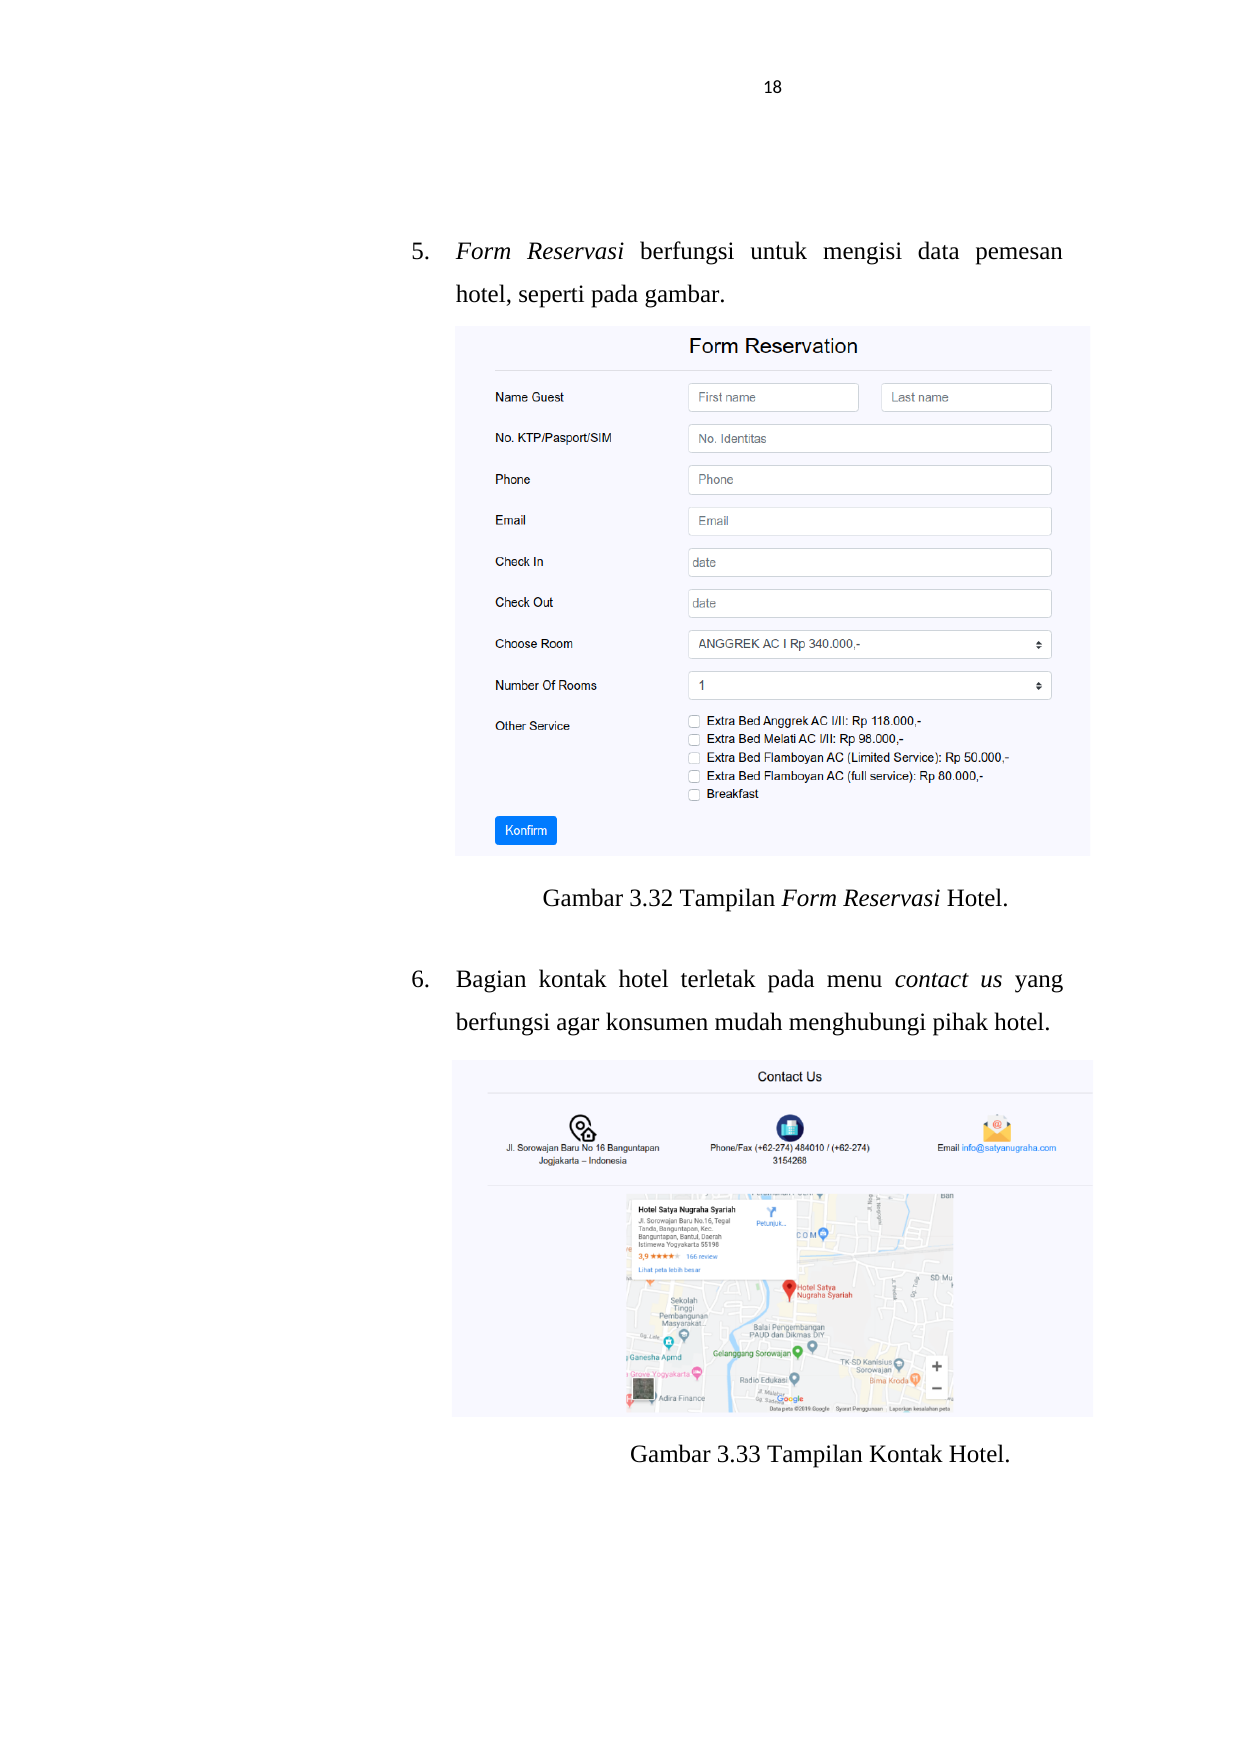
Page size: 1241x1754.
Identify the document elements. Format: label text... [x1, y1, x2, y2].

picture [455, 326, 1091, 856]
list Gambar 3.32 Tampilan Form Reservasi Hotel. [499, 883, 1063, 912]
list Gambar 3.33 Tampilan Kontak Hotel. [586, 1439, 1063, 1467]
list Form Reservasi berfungsi untuk mengisi data pemesan hotel, seperti pada gambar. [411, 236, 1063, 308]
picture [451, 1060, 1094, 1417]
list Bagian kontak hotel terletak pada menu contact us yang berfungsi agar konsumen mudah menghubungi pihak hotel. [411, 964, 1063, 1036]
